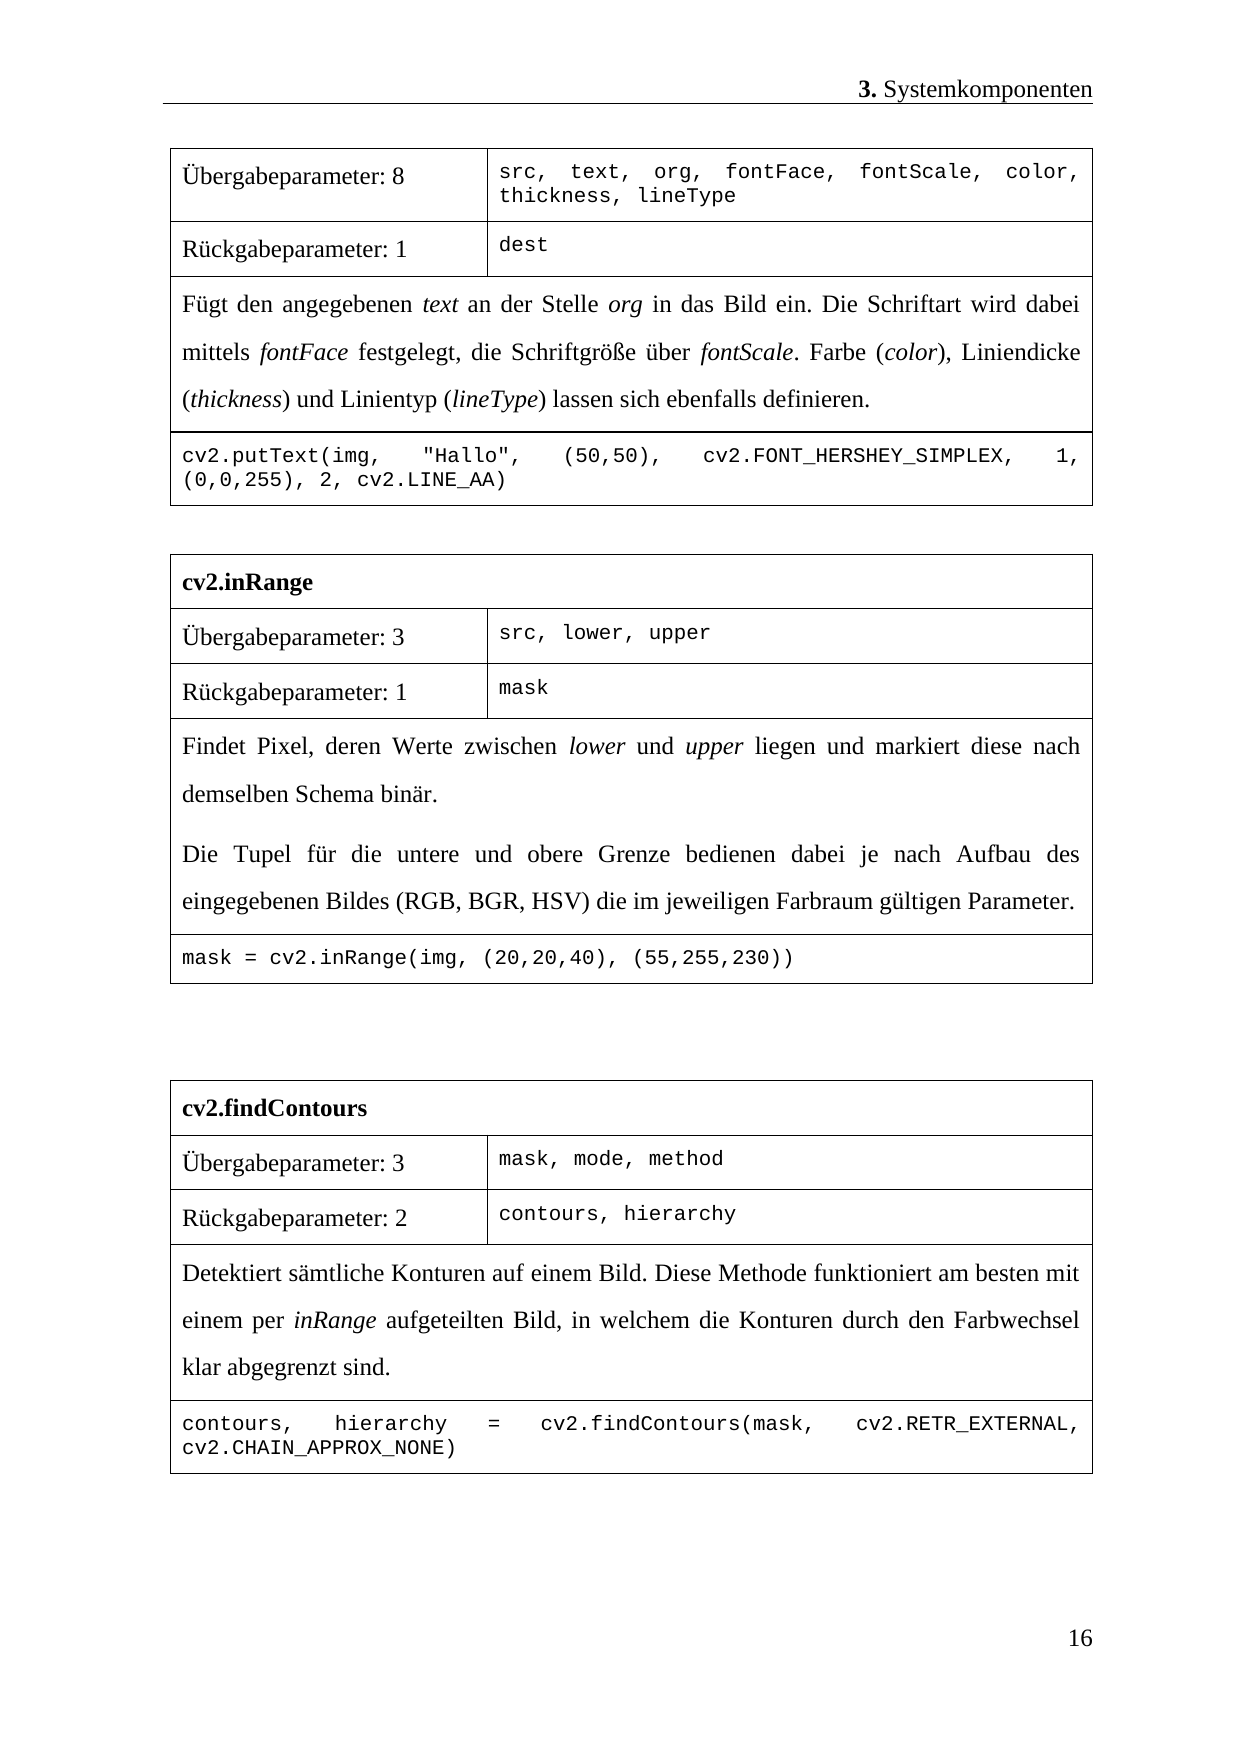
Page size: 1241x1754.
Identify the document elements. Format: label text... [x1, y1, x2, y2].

table_cell mask = cv2.inRange(img, (20,20,40), (55,255,230)) [171, 935, 1092, 983]
table_cell Rückgabeparameter: 1 [171, 222, 487, 276]
table_cell Übergabeparameter: 8 [171, 149, 487, 221]
table_cell Übergabeparameter: 3 [171, 1136, 487, 1189]
table_cell src, lower, upper [488, 609, 1092, 663]
table_cell contours, hierarchy = cv2.findContours(mask, cv2.RETR_EXTERNAL, cv2.CHAIN_APPROX_NONE) [171, 1401, 1092, 1473]
table_cell Übergabeparameter: 3 [171, 609, 487, 663]
table_cell Rückgabeparameter: 1 [171, 664, 487, 718]
table_cell dest [488, 222, 1092, 276]
table_header cv2.findContours [171, 1081, 1092, 1134]
table_cell contours, hierarchy [488, 1190, 1092, 1244]
table_cell Fügt den angegebenen text an der Stelle org in das Bild ein. Die Schriftart wird dabei mittels fontFace festgelegt, die Schriftgröße über fontScale. Farbe (color), Liniendicke (thickness) und Linientyp (lineType) lassen sich ebenfalls definieren. [171, 277, 1092, 431]
table_cell Findet Pixel, deren Werte zwischen lower und upper liegen und markiert diese nach demselben Schema binär. Die Tupel für die untere und obere Grenze bedienen dabei je nach Aufbau des eingegebenen Bildes (RGB, BGR, HSV) die im jeweiligen Farbraum gültigen Parameter. [171, 719, 1092, 933]
table_cell mask [488, 664, 1092, 718]
table_cell cv2.putText(img, "Hallo", (50,50), cv2.FONT_HERSHEY_SIMPLEX, 1, (0,0,255), 2, cv2.LINE_AA) [171, 433, 1092, 505]
table_cell mask, mode, method [488, 1136, 1092, 1189]
table_cell src, text, org, fontFace, fontScale, color, thickness, lineType [488, 149, 1092, 221]
table_cell Detektiert sämtliche Konturen auf einem Bild. Diese Methode funktioniert am besten mit einem per inRange aufgeteilten Bild, in welchem die Konturen durch den Farbwechsel klar abgegrenzt sind. [171, 1245, 1092, 1400]
table_cell Rückgabeparameter: 2 [171, 1190, 487, 1244]
table_header cv2.inRange [171, 555, 1092, 608]
